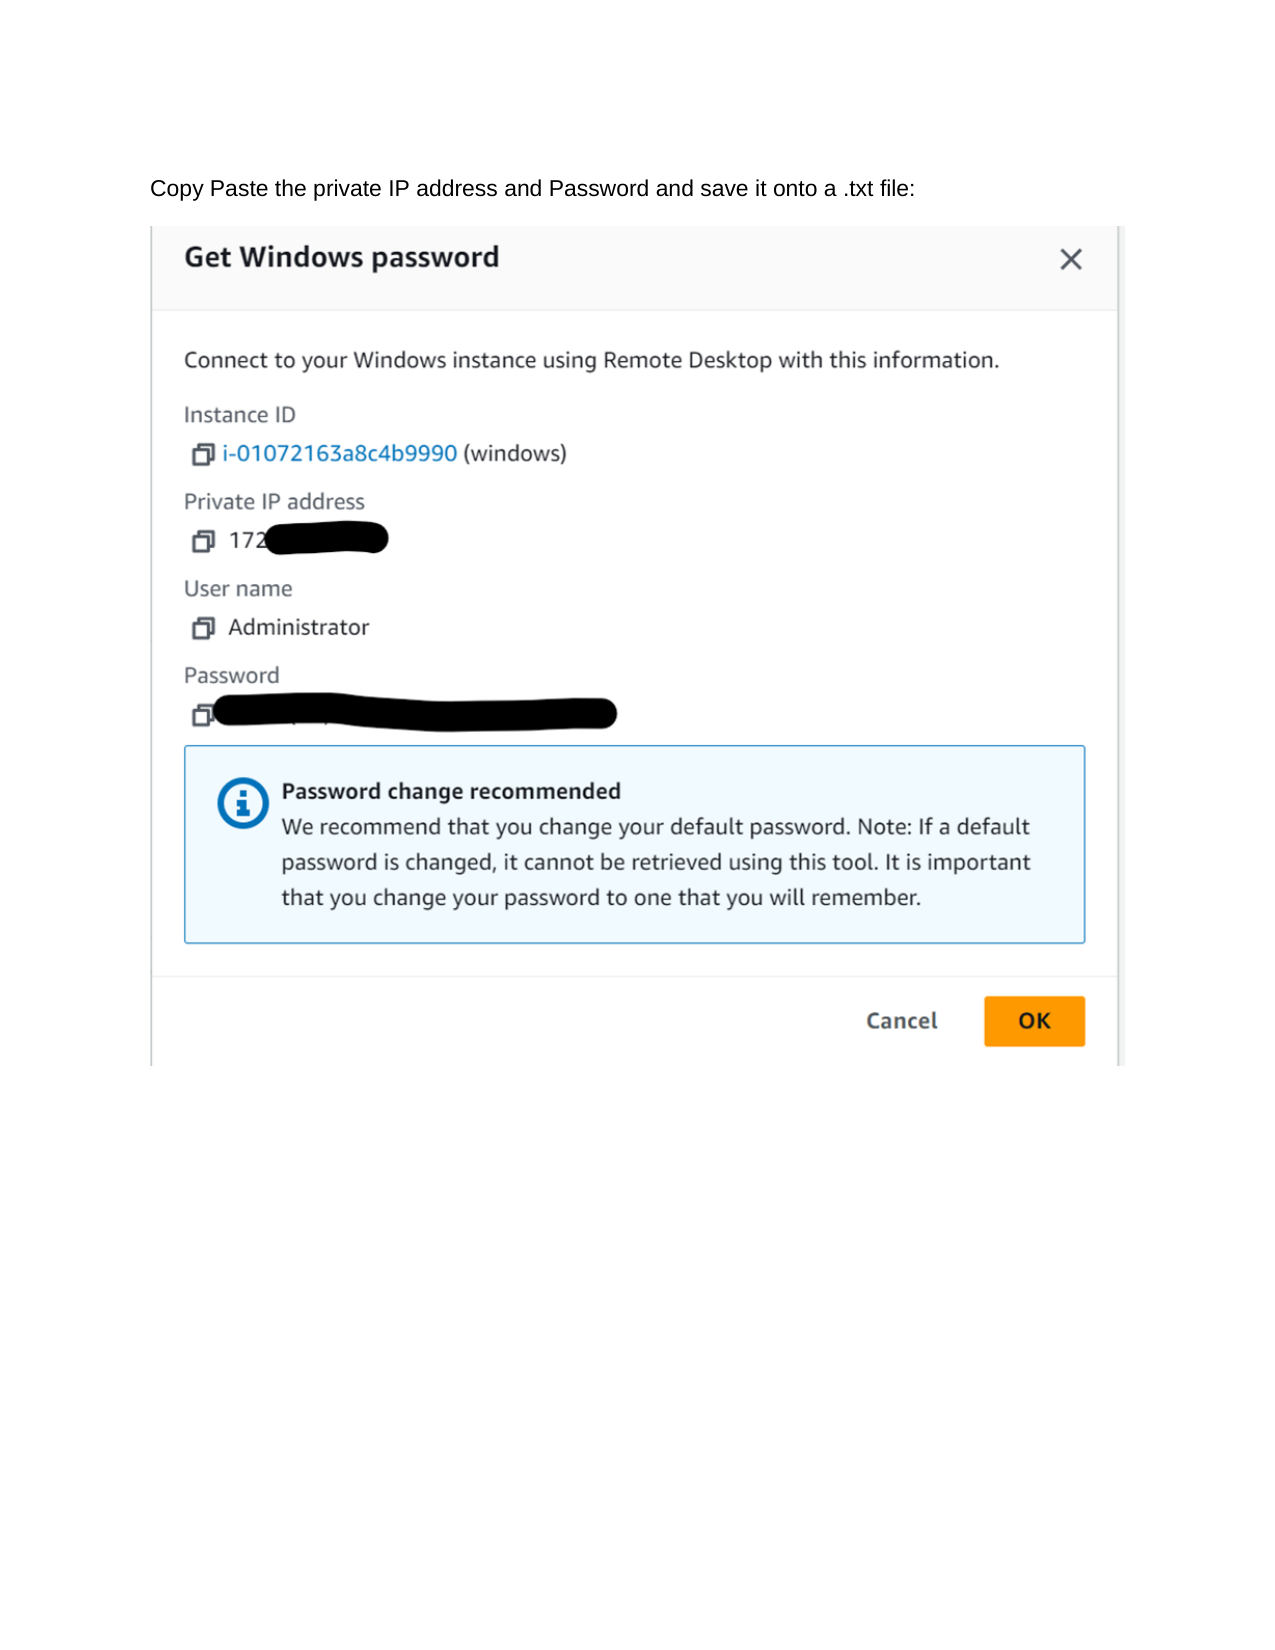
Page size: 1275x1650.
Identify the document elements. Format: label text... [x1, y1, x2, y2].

picture [150, 226, 1125, 1066]
text Copy Paste the private IP address and Password and save it onto a .txt file: [150, 175, 1125, 201]
